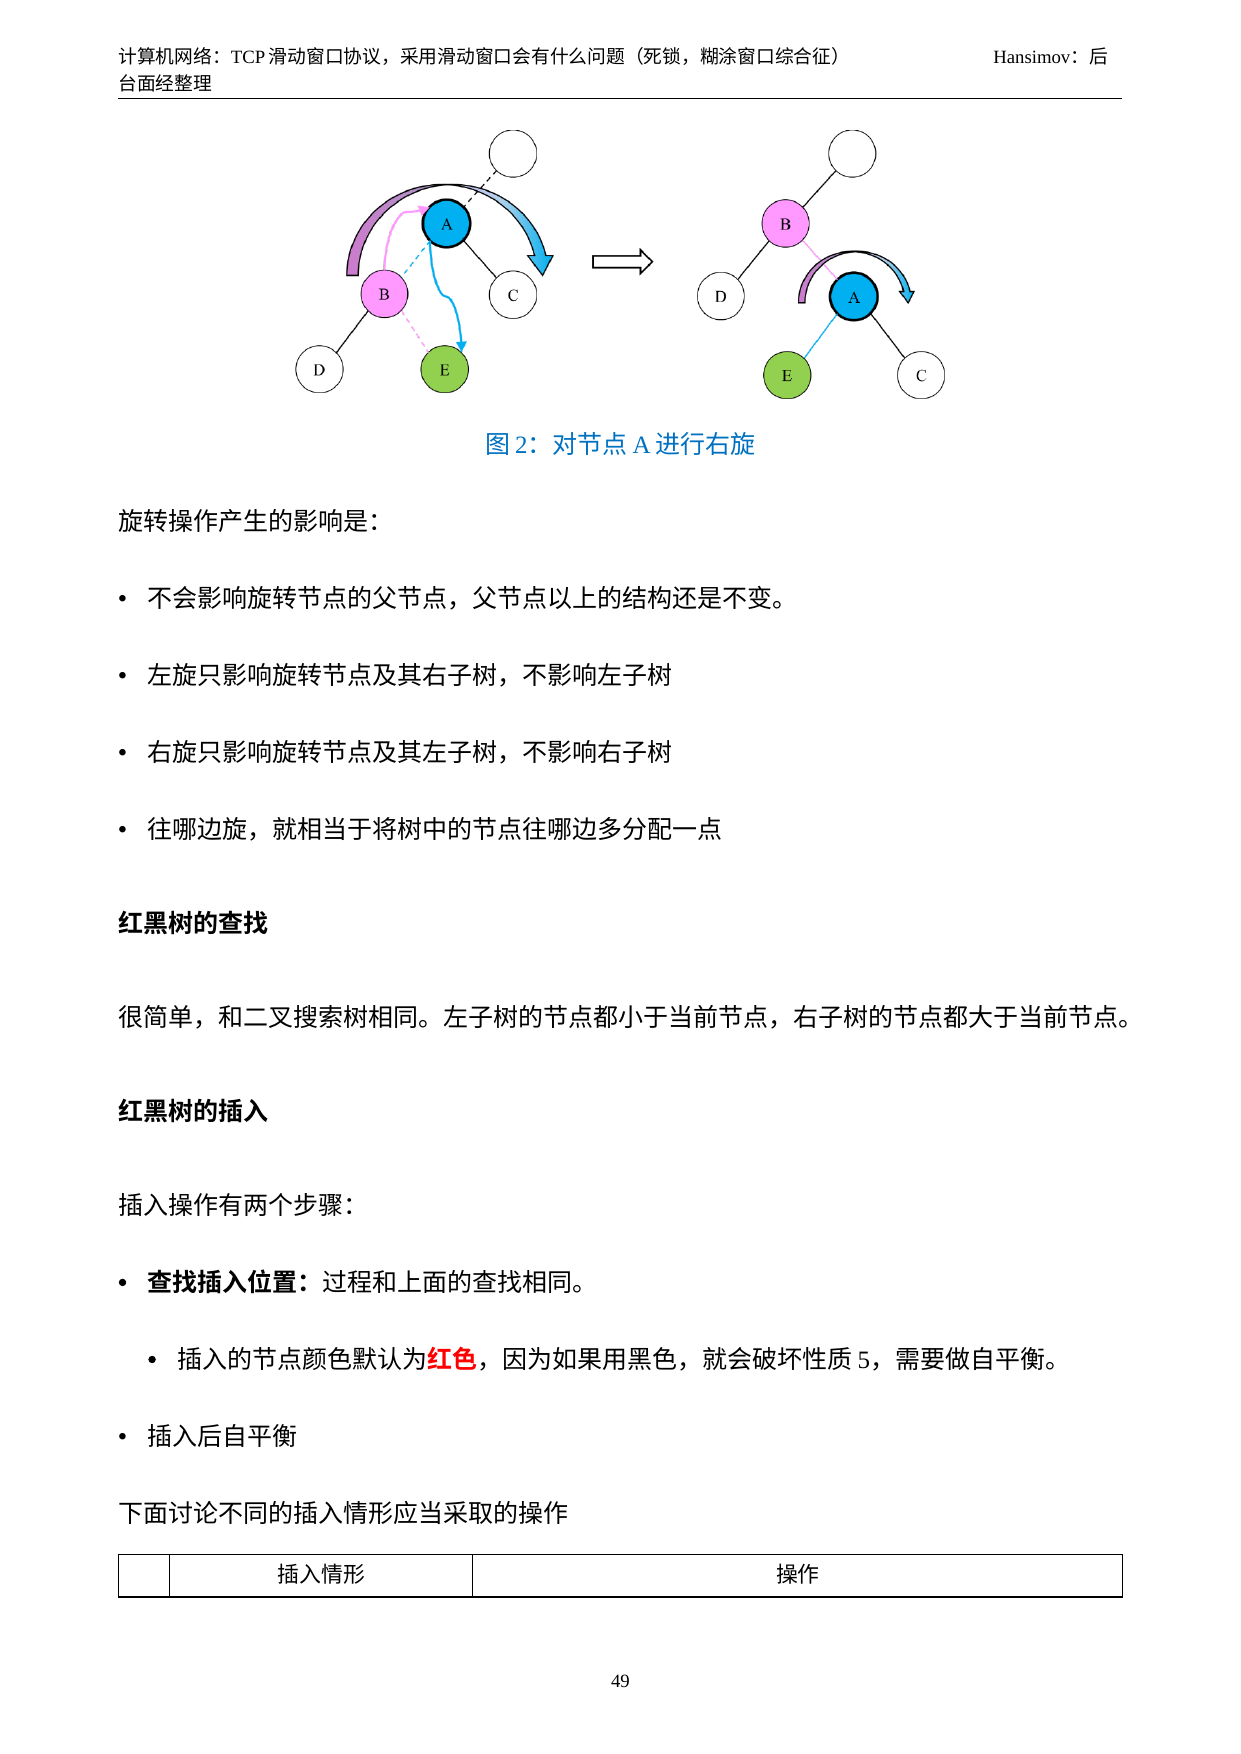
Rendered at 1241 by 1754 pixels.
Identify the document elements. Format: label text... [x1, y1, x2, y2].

text 插入操作有两个步骤： [118, 1169, 1122, 1237]
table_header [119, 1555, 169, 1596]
text 查找插入位置：过程和上面的查找相同。 [118, 1246, 1122, 1314]
text 旋转操作产生的影响是： [118, 486, 1122, 554]
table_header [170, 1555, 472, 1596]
text 右旋只影响旋转节点及其左子树，不影响右子树 [118, 717, 1122, 784]
text 很简单，和二叉搜索树相同。左子树的节点都小于当前节点，右子树的节点都大于当前节点。 [118, 982, 1122, 1049]
text 插入后自平衡 [118, 1400, 1122, 1468]
text 图2：对节点A进行右旋 [118, 409, 1122, 477]
text 插入的节点颜色默认为红色，因为如果用黑色，就会破坏性质5，需要做自平衡。 [148, 1323, 1122, 1391]
text 不会影响旋转节点的父节点，父节点以上的结构还是不变。 [118, 563, 1122, 631]
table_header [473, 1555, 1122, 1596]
subtitle 红黑树的查找 [118, 888, 1097, 956]
text 下面讨论不同的插入情形应当采取的操作 [118, 1477, 1122, 1545]
subtitle 红黑树的插入 [118, 1076, 1097, 1143]
text 往哪边旋，就相当于将树中的节点往哪边多分配一点 [118, 794, 1122, 862]
text 左旋只影响旋转节点及其右子树，不影响左子树 [118, 640, 1122, 708]
picture [295, 130, 945, 399]
